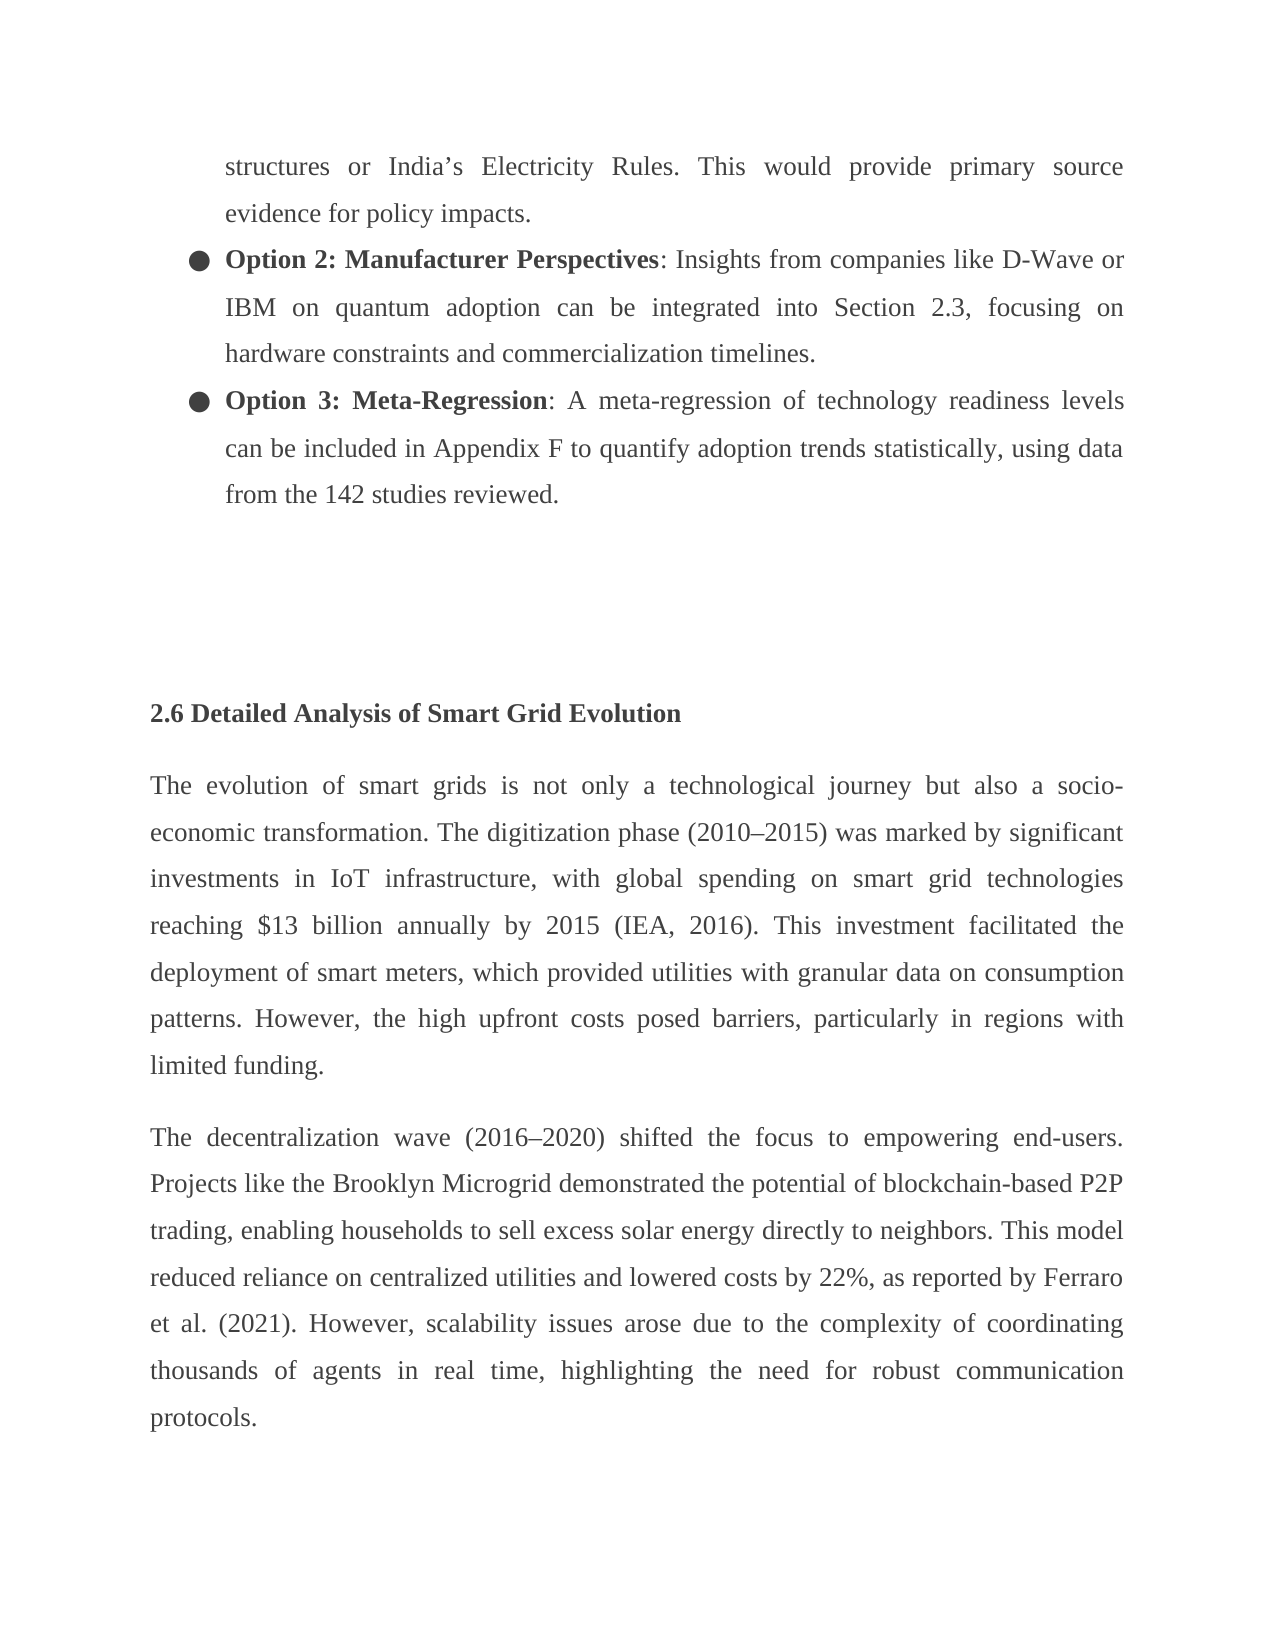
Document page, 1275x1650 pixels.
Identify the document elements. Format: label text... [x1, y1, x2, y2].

subtitle 2.6 Detailed Analysis of Smart Grid Evolution [150, 697, 1125, 729]
list Option 3: Meta-Regression: A meta-regression of technology readiness levels can be included in Appendix F to quantify adoption trends statistically, using data from the 142 studies reviewed. [187, 384, 1125, 509]
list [187, 150, 1125, 228]
text The evolution of smart grids is not only a technological journey but also a socio-economic transformation. The digitization phase (2010–2015) was marked by significant investments in IoT infrastructure, with global spending on smart grid technologies reaching $13 billion annually by 2015 (IEA, 2016). This investment facilitated the deployment of smart meters, which provided utilities with granular data on consumption patterns. However, the high upfront costs posed barriers, particularly in regions with limited funding. [150, 769, 1125, 1080]
text The decentralization wave (2016–2020) shifted the focus to empowering end-users. Projects like the Brooklyn Microgrid demonstrated the potential of blockchain-based P2P trading, enabling households to sell excess solar energy directly to neighbors. This model reduced reliance on centralized utilities and lowered costs by 22%, as reported by Ferraro et al. (2021). However, scalability issues arose due to the complexity of coordinating thousands of agents in real time, highlighting the need for robust communication protocols. [150, 1121, 1125, 1432]
list Option 2: Manufacturer Perspectives: Insights from companies like D-Wave or IBM on quantum adoption can be integrated into Section 2.3, focusing on hardware constraints and commercialization timelines. [187, 243, 1125, 369]
